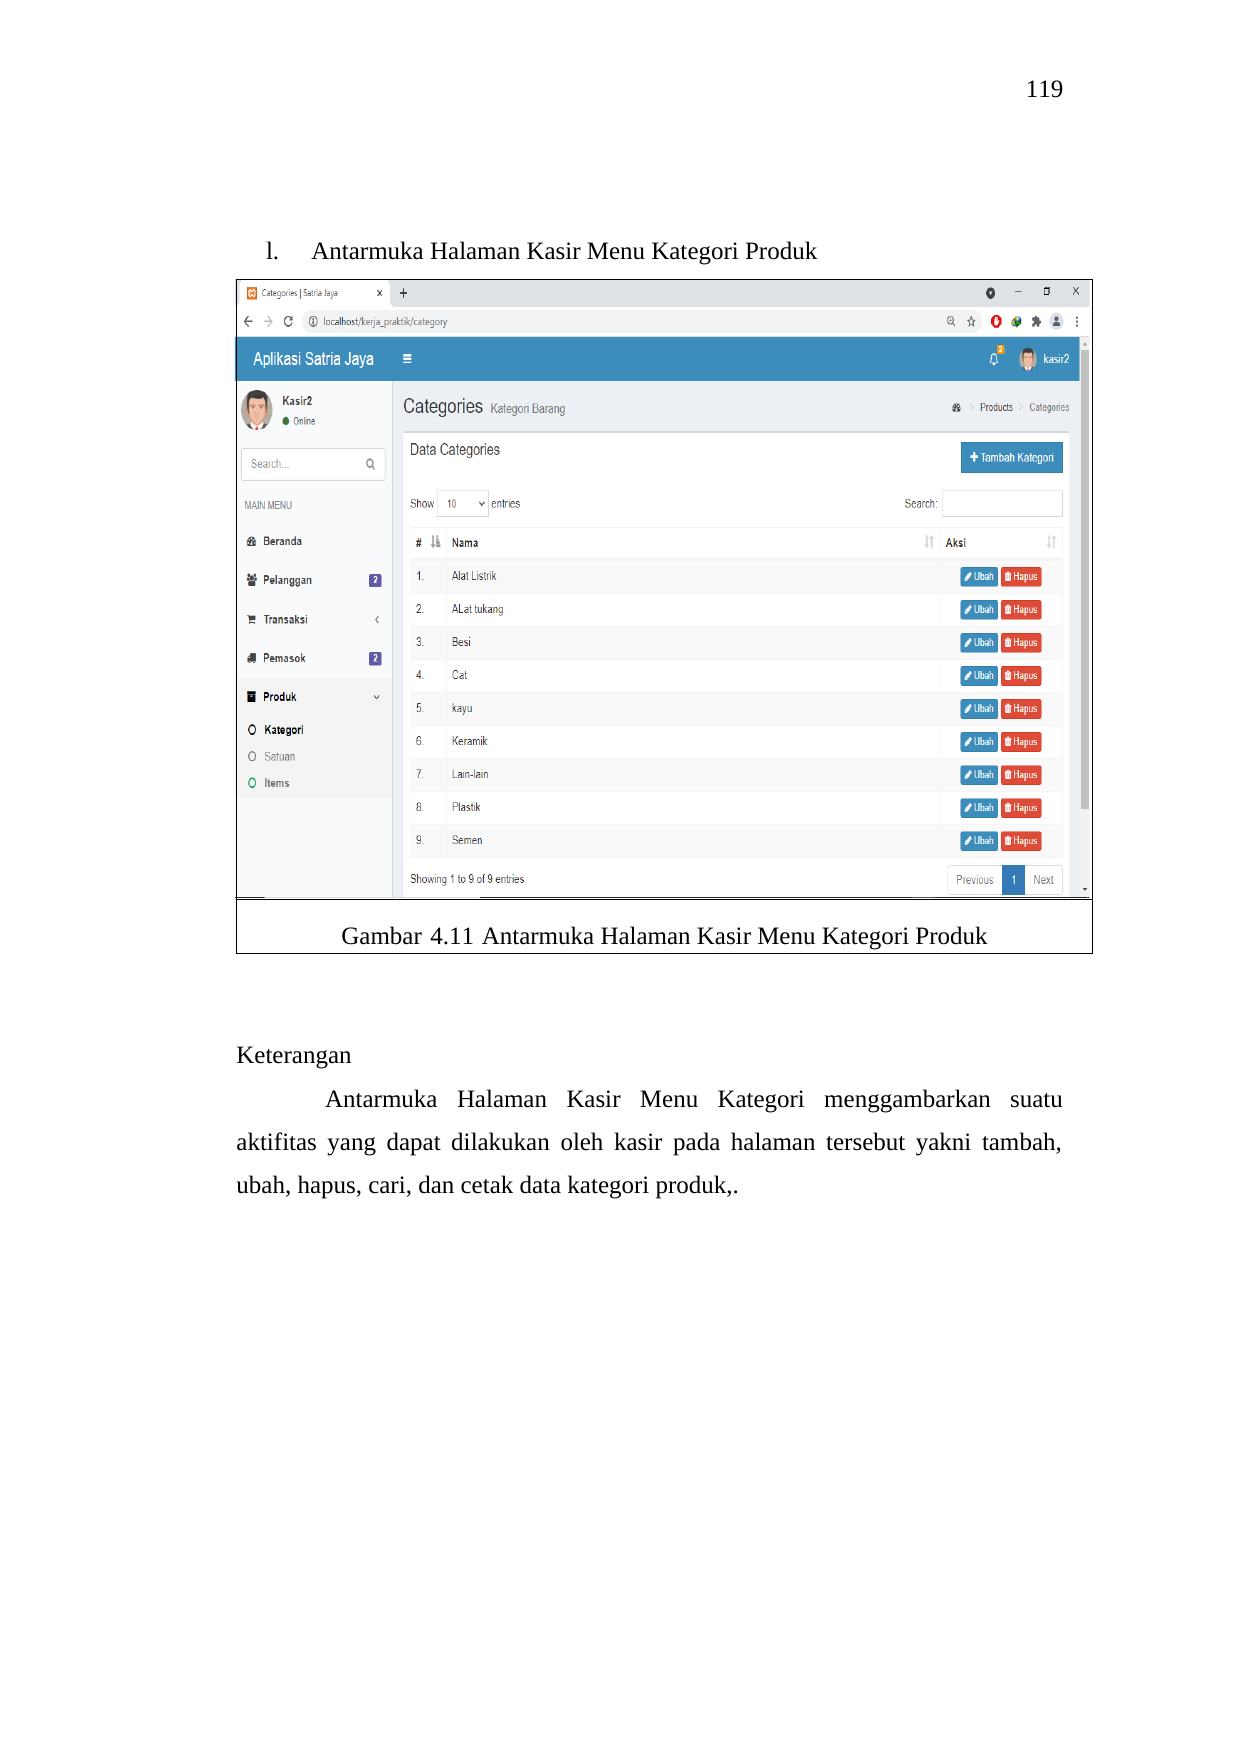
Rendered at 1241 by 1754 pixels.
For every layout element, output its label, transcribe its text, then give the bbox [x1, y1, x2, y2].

text Keterangan [236, 1041, 1063, 1069]
table_header [237, 280, 1092, 899]
table_cell Gambar 4.11 Antarmuka Halaman Kasir Menu Kategori Produk [237, 900, 1092, 953]
text Antarmuka Halaman Kasir Menu Kategori menggambarkan suatu aktifitas yang dapat dilakukan oleh kasir pada halaman tersebut yakni tambah, ubah, hapus, cari, dan cetak data kategori produk,. [236, 1084, 1063, 1199]
list Antarmuka Halaman Kasir Menu Kategori Produk [266, 236, 1063, 265]
